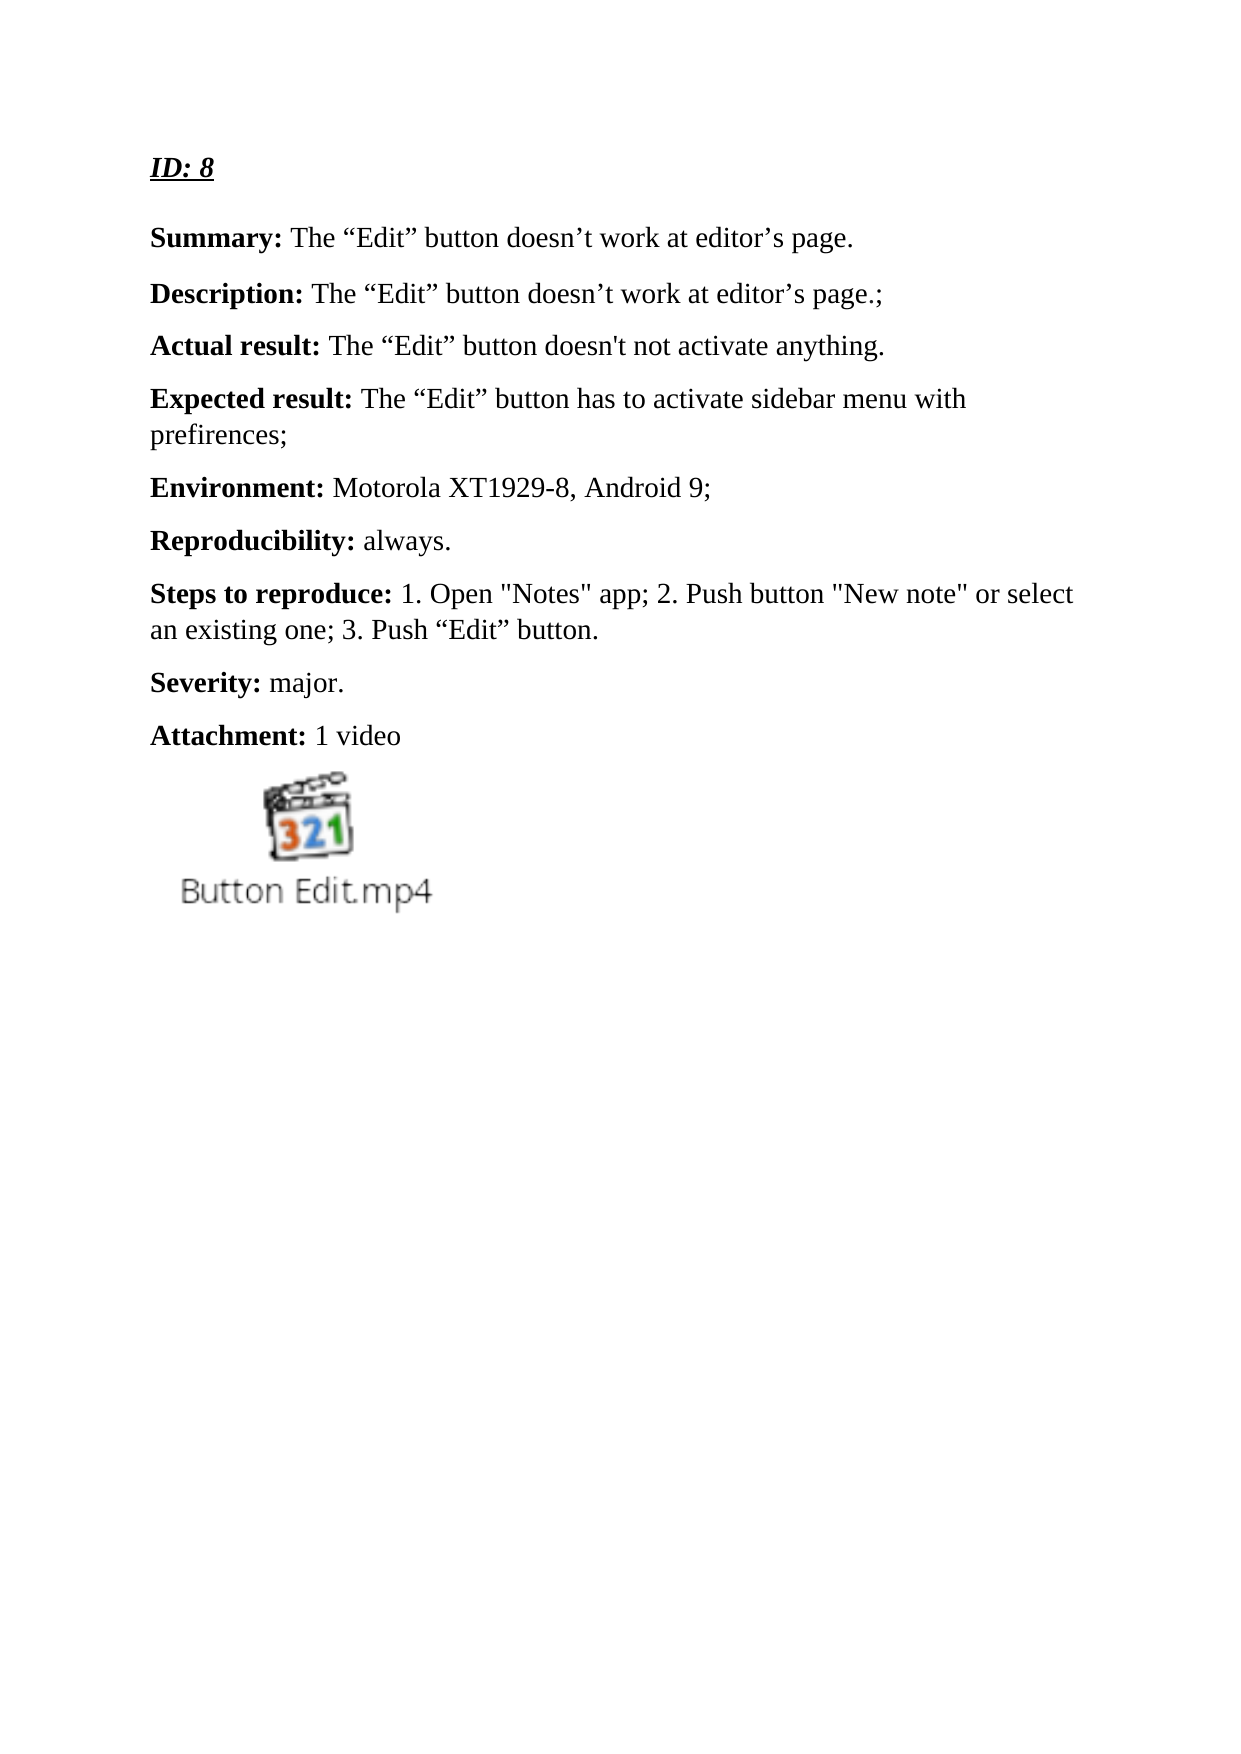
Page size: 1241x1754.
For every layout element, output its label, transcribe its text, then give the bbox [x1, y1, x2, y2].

text Actual result: The “Edit” button doesn't not activate anything. [150, 328, 1090, 362]
text ID: 8 [150, 150, 1090, 183]
text Reproducibility: always. [150, 523, 1090, 557]
text Severity: major. [150, 665, 1090, 698]
text Summary: The “Edit” button doesn’t work at editor’s page. [150, 203, 1090, 259]
text Attachment: 1 video [150, 718, 1090, 751]
text Environment: Motorola XT1929-8, Android 9; [150, 470, 1090, 504]
text Description: The “Edit” button doesn’t work at editor’s page.; [150, 276, 1090, 309]
text Expected result: The “Edit” button has to activate sidebar menu with prefirences; [150, 381, 1090, 451]
text Steps to reproduce: 1. Open "Notes" app; 2. Push button "New note" or select an existing one; 3. Push “Edit” button. [150, 576, 1090, 646]
